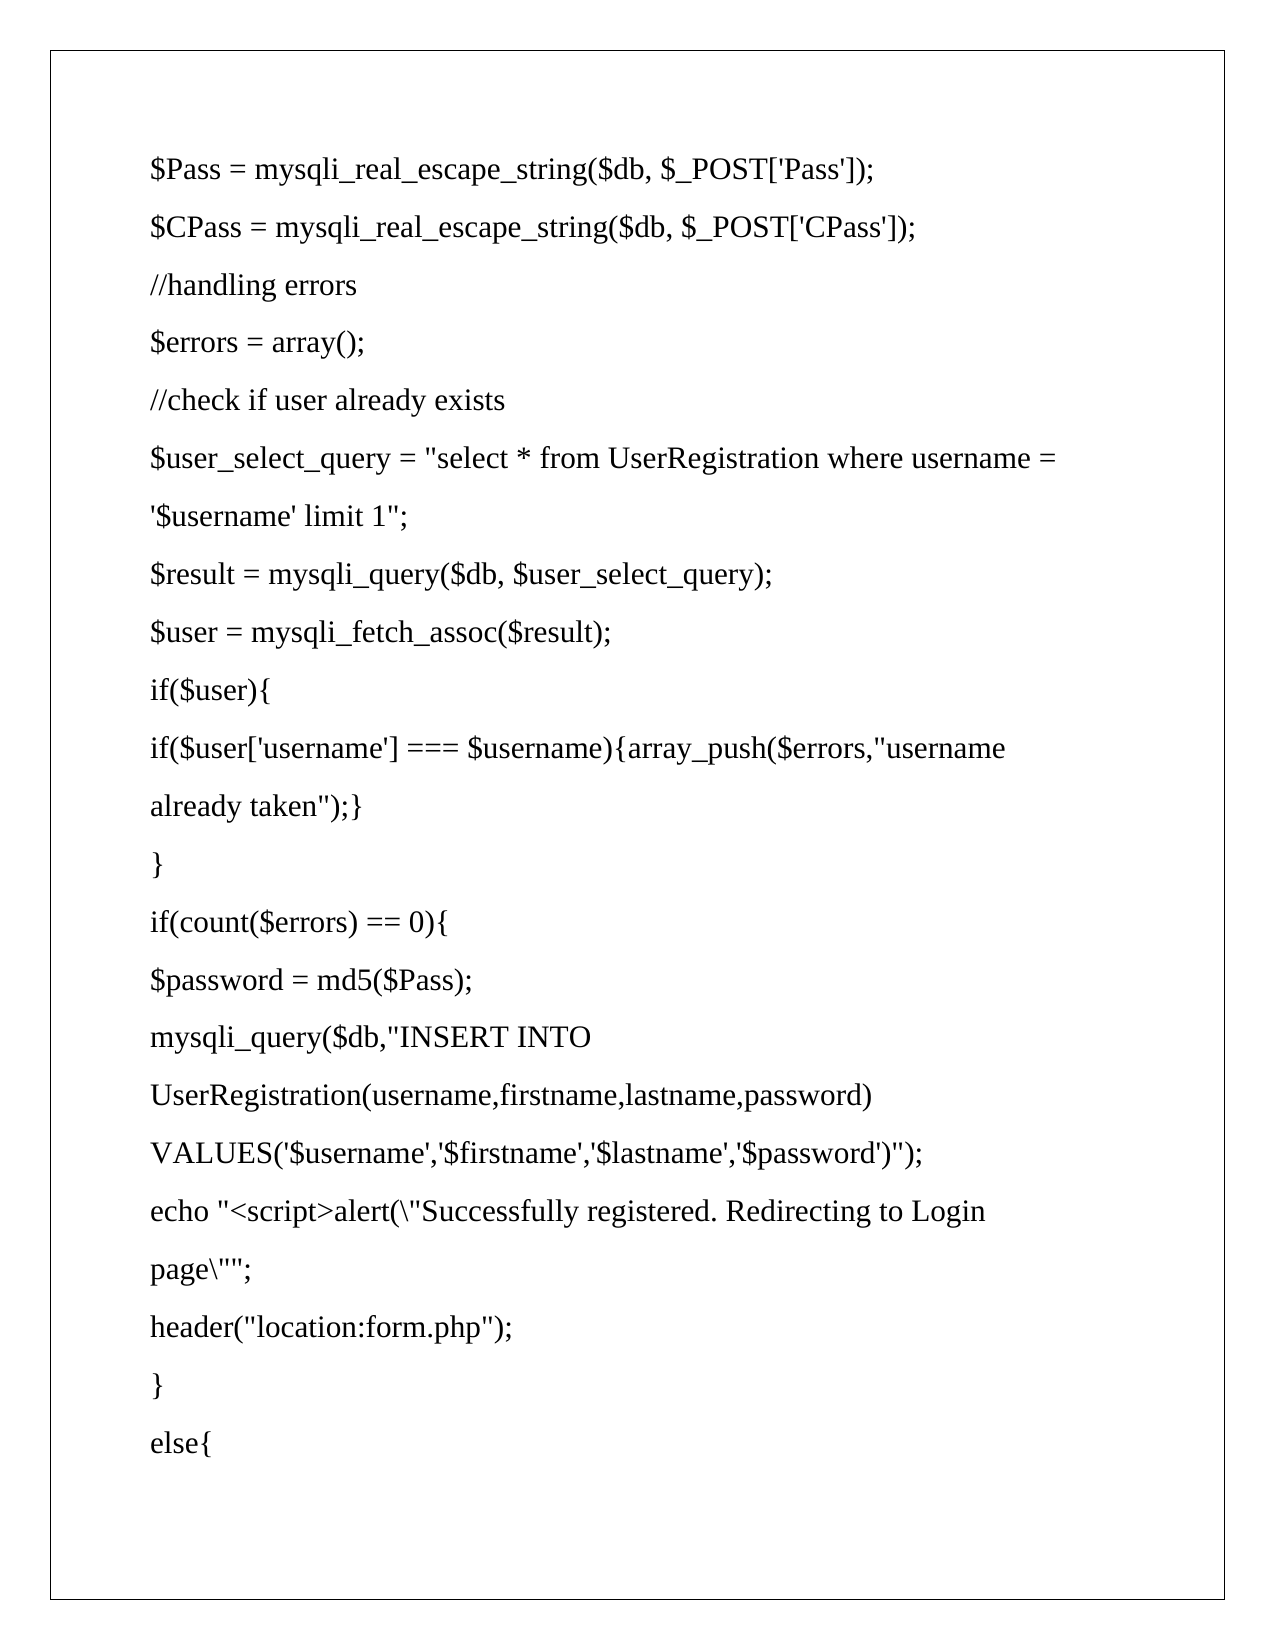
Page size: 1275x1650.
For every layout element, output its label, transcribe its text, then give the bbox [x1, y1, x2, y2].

text if(count($errors) == 0){ [150, 903, 1125, 939]
text already taken");} [150, 787, 1125, 823]
text '$username' limit 1"; [150, 497, 1125, 533]
text if($user){ [150, 671, 1125, 707]
text //check if user already exists [150, 382, 1125, 418]
text echo "<script>alert(\"Successfully registered. Redirecting to Login [150, 1192, 1125, 1228]
text $password = md5($Pass); [150, 961, 1125, 997]
text header("location:form.php"); [150, 1308, 1125, 1344]
text $Pass = mysqli_real_escape_string($db, $_POST['Pass']); [150, 150, 1125, 186]
text mysqli_query($db,"INSERT INTO [150, 1019, 1125, 1055]
text $user_select_query = "select * from UserRegistration where username = [150, 439, 1125, 476]
text $CPass = mysqli_real_escape_string($db, $_POST['CPass']); [150, 208, 1125, 244]
text $errors = array(); [150, 324, 1125, 360]
text UserRegistration(username,firstname,lastname,password) [150, 1077, 1125, 1113]
text else{ [150, 1424, 1125, 1460]
text VALUES('$username','$firstname','$lastname','$password')"); [150, 1134, 1125, 1171]
text } [150, 1366, 1125, 1402]
text } [150, 845, 1125, 881]
text $user = mysqli_fetch_assoc($result); [150, 613, 1125, 649]
text page\""; [150, 1250, 1125, 1286]
text if($user['username'] === $username){array_push($errors,"username [150, 729, 1125, 765]
text //handling errors [150, 266, 1125, 302]
text $result = mysqli_query($db, $user_select_query); [150, 555, 1125, 591]
